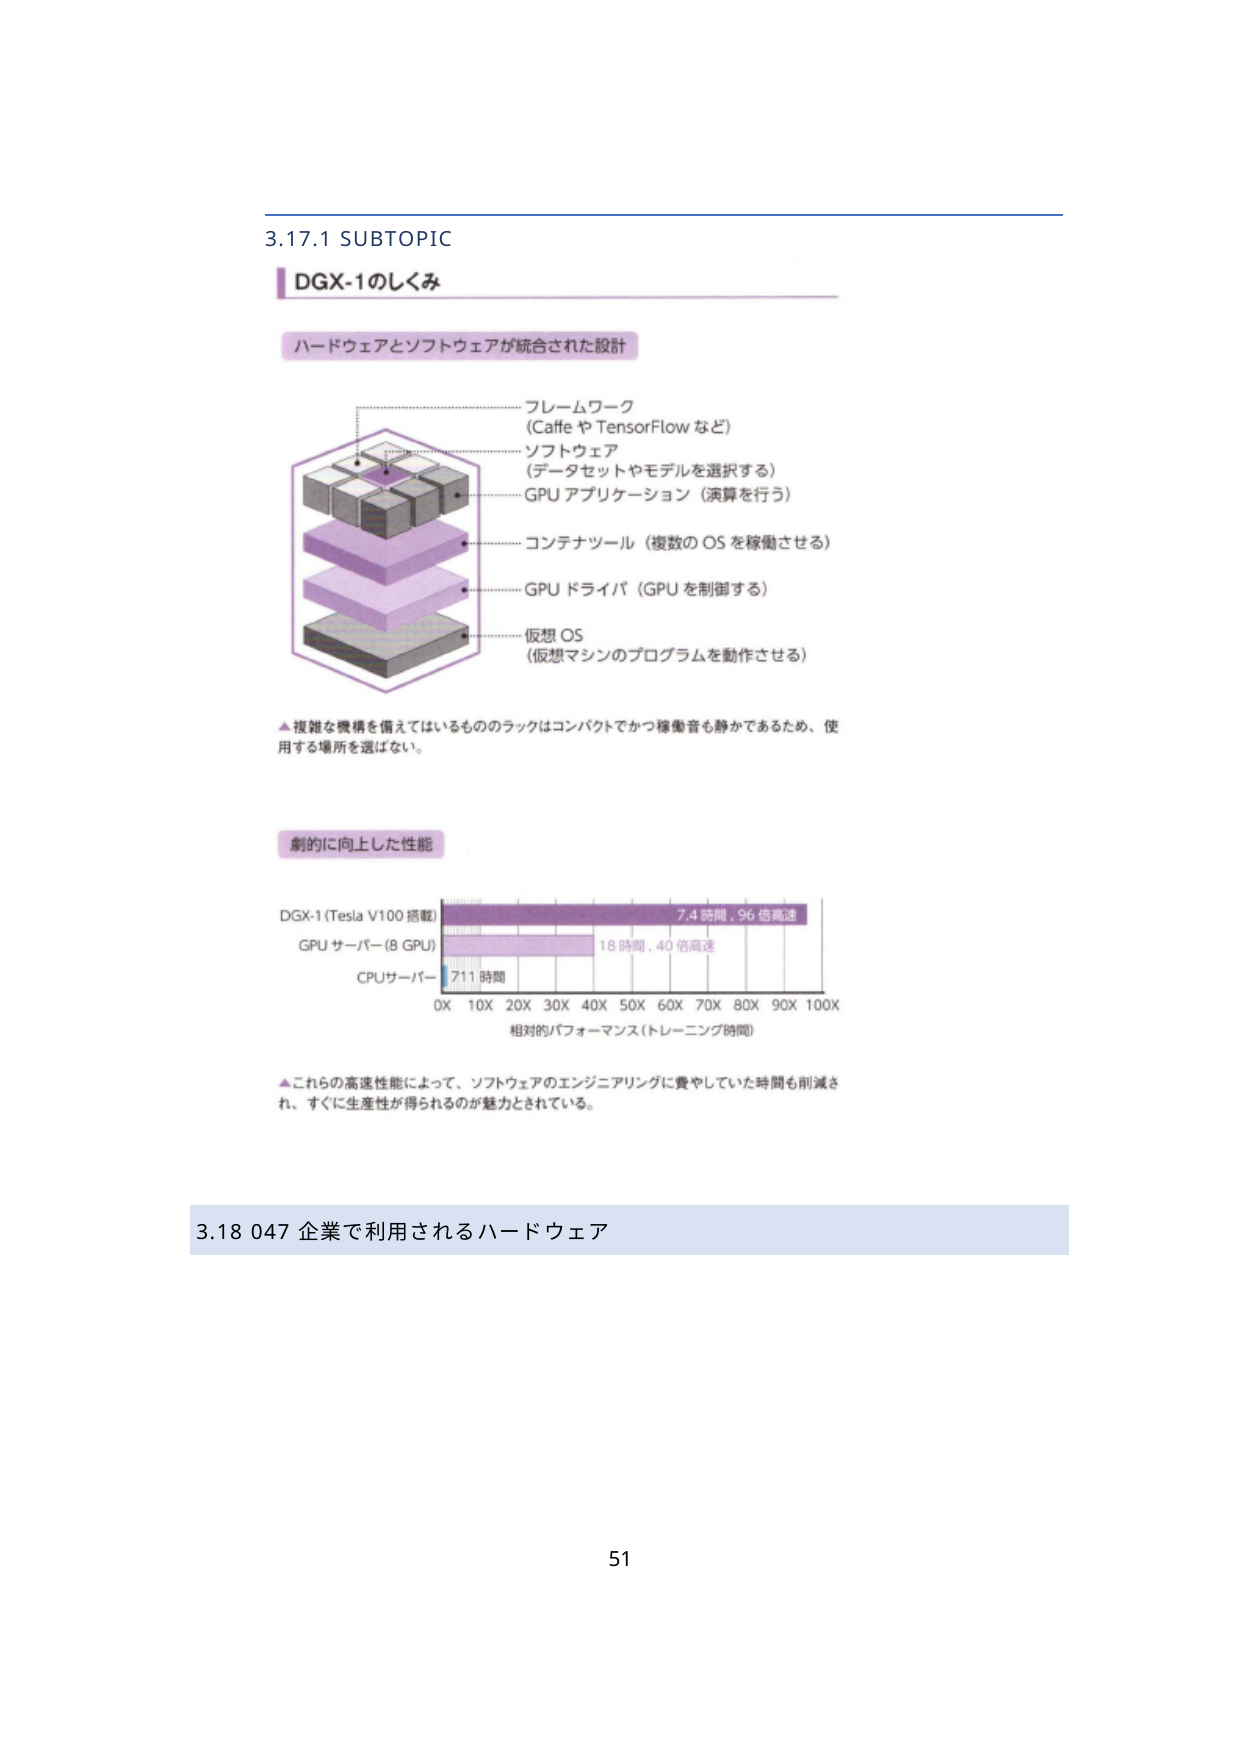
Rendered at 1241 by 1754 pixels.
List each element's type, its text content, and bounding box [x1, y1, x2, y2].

text 047 企業で利用されるハードウェア [196, 1211, 1063, 1249]
picture [264, 257, 856, 1126]
